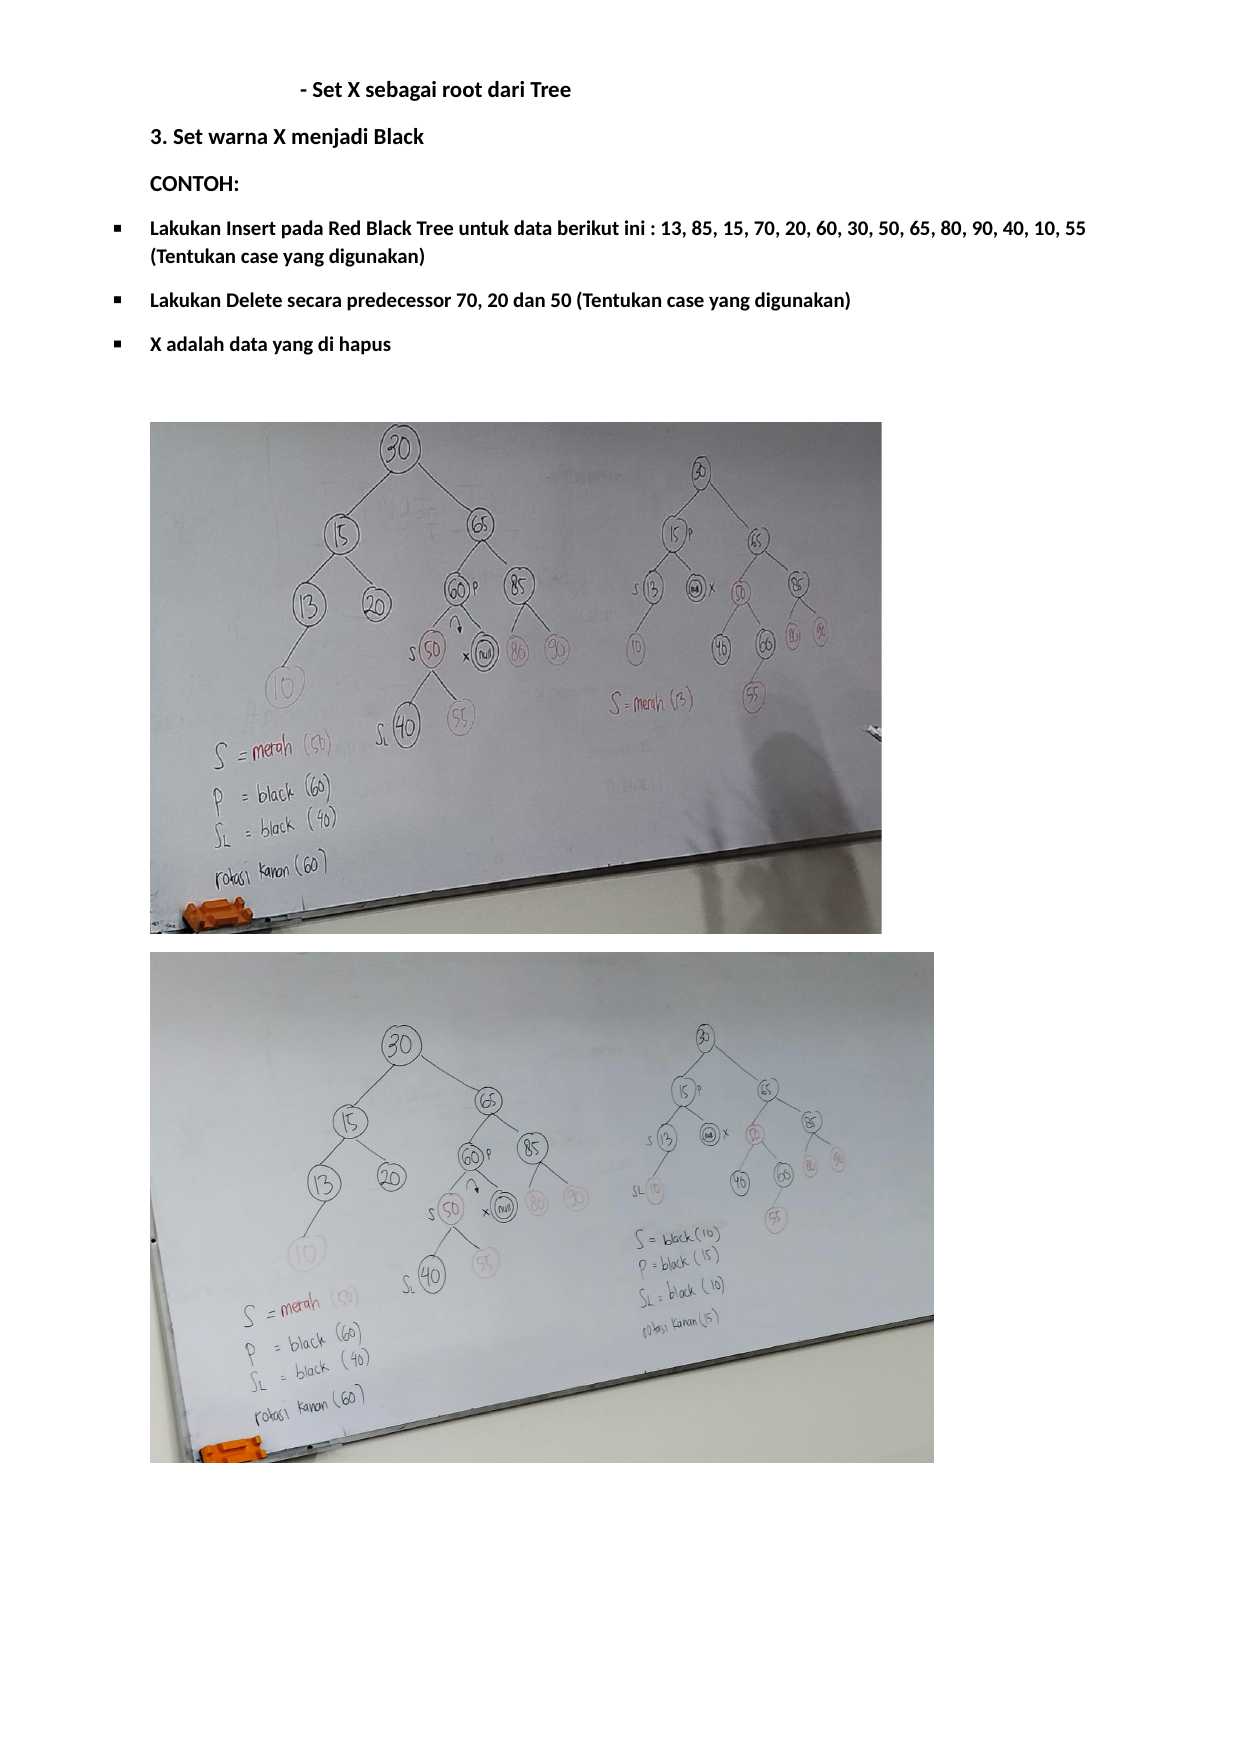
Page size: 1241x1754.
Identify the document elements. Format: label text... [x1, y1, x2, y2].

list Lakukan Delete secara predecessor 70, 20 dan 50 (Tentukan case yang digunakan) [112, 287, 1165, 312]
text 3. Set warna X menjadi Black [75, 122, 1165, 150]
list Lakukan Insert pada Red Black Tree untuk data berikut ini : 13, 85, 15, 70, 20, 60, 30, 50, 65, 80, 90, 40, 10, 55 (Tentukan case yang digunakan) [112, 216, 1165, 268]
text - Set X sebagai root dari Tree [75, 75, 1165, 103]
list X adalah data yang di hapus [112, 331, 1165, 357]
picture [150, 952, 934, 1463]
picture [150, 422, 882, 934]
text CONTOH: [75, 169, 1165, 197]
